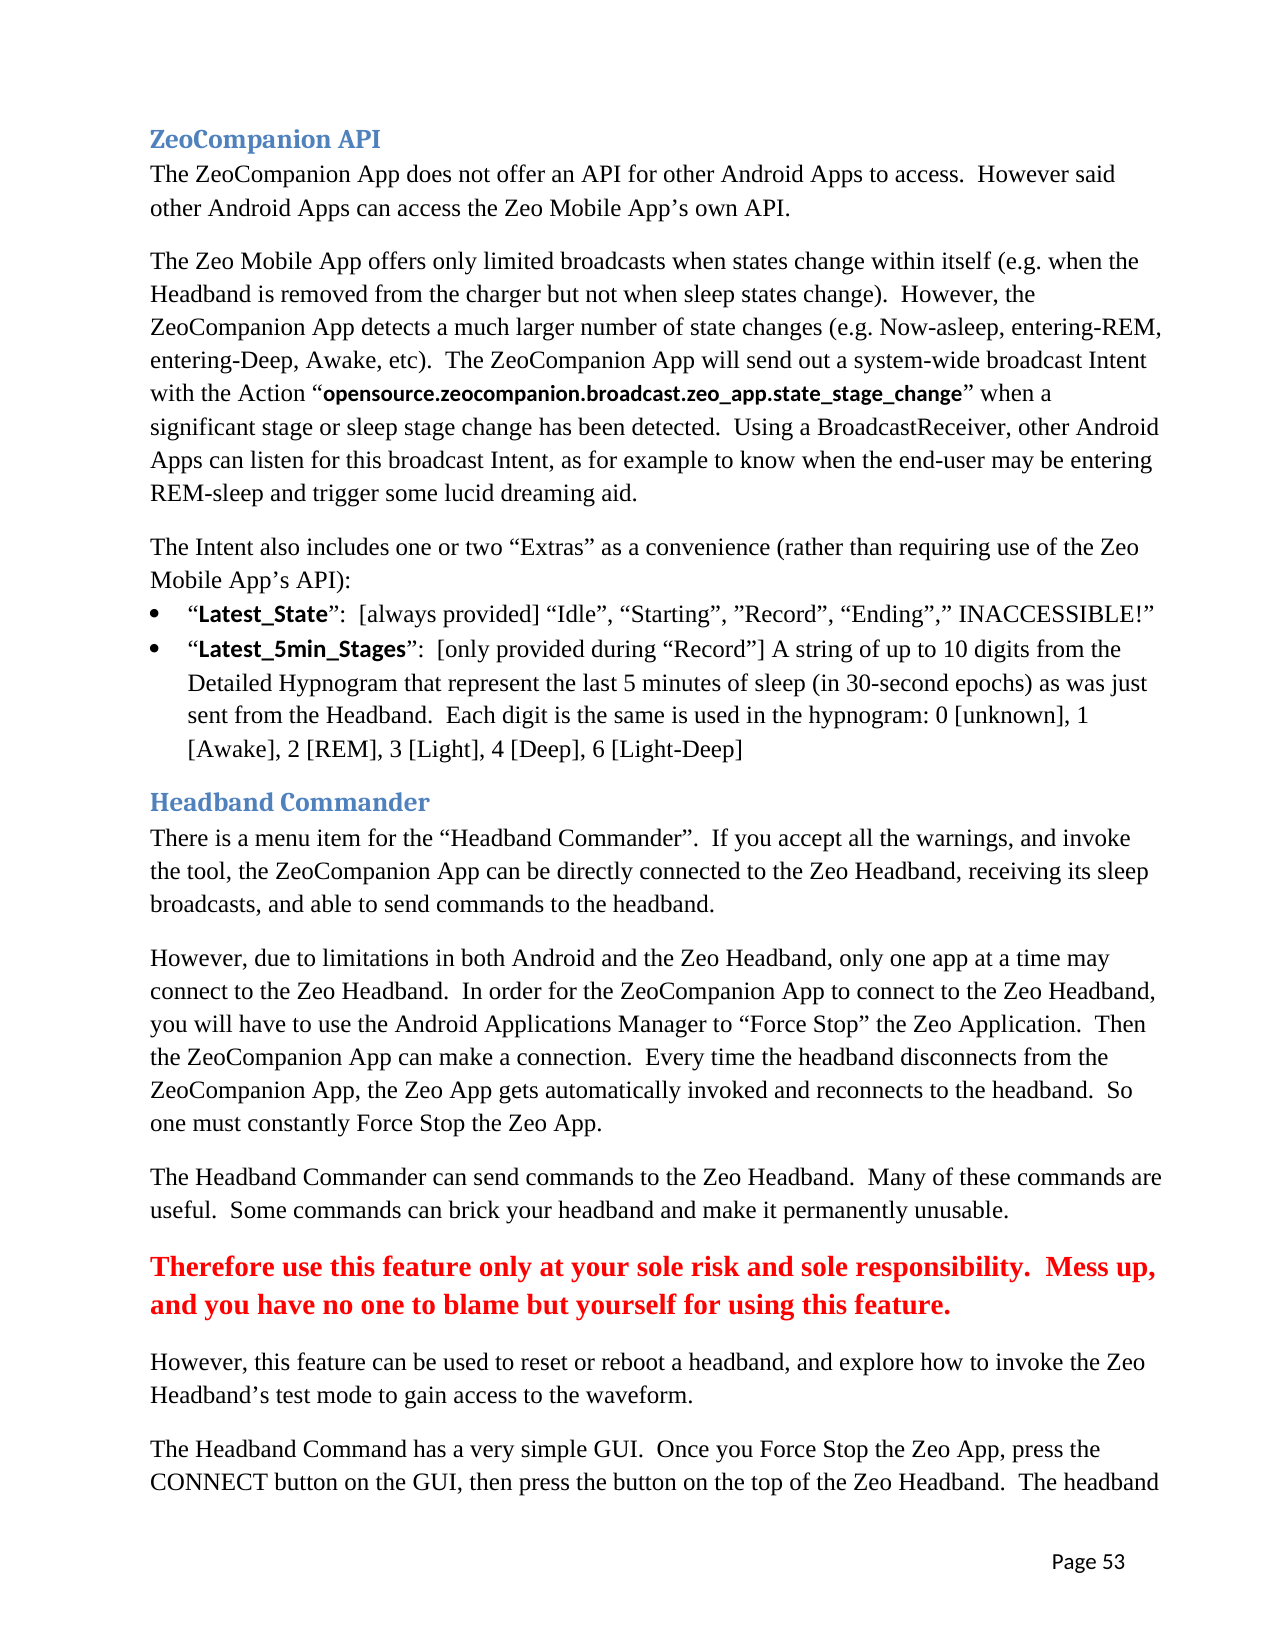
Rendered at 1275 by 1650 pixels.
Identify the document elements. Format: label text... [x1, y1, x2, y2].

subtitle Headband Commander [150, 787, 1162, 819]
text The Headband Commander can send commands to the Zeo Headband. Many of these commands are useful. Some commands can brick your headband and make it permanently unusable. [150, 1162, 1162, 1224]
text However, due to limitations in both Android and the Zeo Headband, only one app at a time may connect to the Zeo Headband. In order for the ZeoCompanion App to connect to the Zeo Headband, you will have to use the Android Applications Manager to “Force Stop” the Zeo Application. Then the ZeoCompanion App can make a connection. Every time the headband disconnects from the ZeoCompanion App, the Zeo App gets automatically invoked and reconnects to the headband. So one must constantly Force Stop the Zeo App. [150, 943, 1162, 1137]
subtitle ZeoCompanion API [150, 124, 1162, 155]
text However, this feature can be used to reset or reboot a headband, and explore how to invoke the Zeo Headband’s test mode to gain access to the waveform. [150, 1347, 1162, 1409]
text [150, 1434, 1162, 1496]
text There is a menu item for the “Headband Commander”. If you accept all the warnings, and invoke the tool, the ZeoCompanion App can be directly connected to the Zeo Headband, receiving its sleep broadcasts, and able to send commands to the headband. [150, 823, 1162, 918]
text The ZeoCompanion App does not offer an API for other Android Apps to access. However said other Android Apps can access the Zeo Mobile App’s own API. [150, 159, 1162, 221]
text Therefore use this feature only at your sole risk and sole responsibility. Mess up, and you have no one to blame but yourself for using this feature. [150, 1249, 1162, 1321]
list “Latest_5min_Stages”: [only provided during “Record”] A string of up to 10 digits from the Detailed Hypnogram that represent the last 5 minutes of sleep (in 30-second epochs) as was just sent from the Headband. Each digit is the same is used in the hypnogram: 0 [unknown], 1 [Awake], 2 [REM], 3 [Light], 4 [Deep], 6 [Light-Deep] [150, 633, 1162, 762]
list “Latest_State”: [always provided] “Idle”, “Starting”, ”Record”, “Ending”,” INACCESSIBLE!” [150, 598, 1162, 628]
text The Intent also includes one or two “Extras” as a convenience (rather than requiring use of the Zeo Mobile App’s API): [150, 532, 1162, 593]
text The Zeo Mobile App offers only limited broadcasts when states change within itself (e.g. when the Headband is removed from the charger but not when sleep states change). However, the ZeoCompanion App detects a much larger number of state changes (e.g. Now-asleep, entering-REM, entering-Deep, Awake, etc). The ZeoCompanion App will send out a system-wide broadcast Intent with the Action “opensource.zeocompanion.broadcast.zeo_app.state_stage_change” when a significant stage or sleep stage change has been detected. Using a BroadcastReceiver, other Android Apps can listen for this broadcast Intent, as for example to know when the end-user may be entering REM-sleep and trigger some lucid dreaming aid. [150, 246, 1162, 507]
